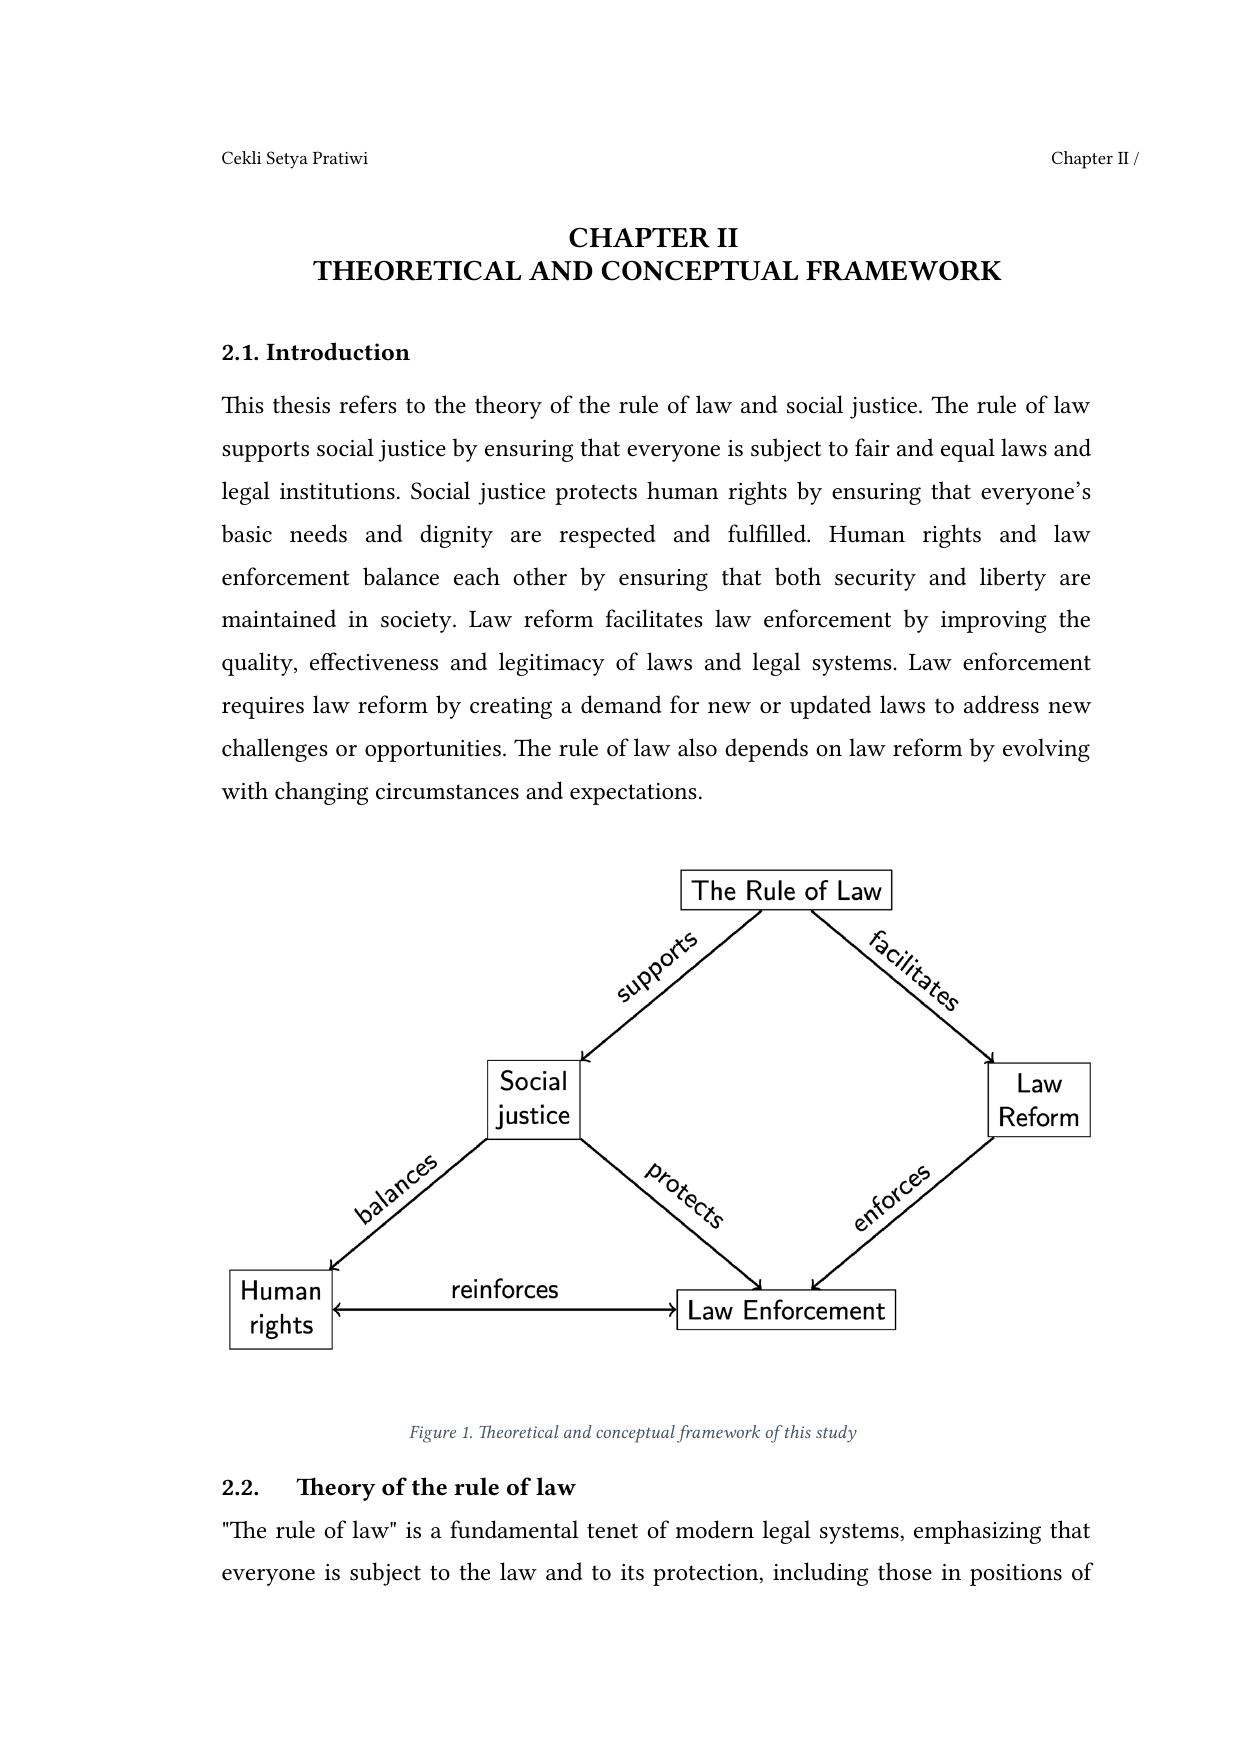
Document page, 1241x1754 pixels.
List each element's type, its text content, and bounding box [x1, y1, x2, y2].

text CHAPTER II THEORETICAL AND CONCEPTUAL FRAMEWORK [221, 221, 1092, 288]
list Theory of the rule of law [221, 1424, 1092, 1501]
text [221, 1516, 1092, 1587]
text This thesis refers to the theory of the rule of law and social justice. The rule of law supports social justice by ensuring that everyone is subject to fair and equal laws and legal institutions. Social justice protects human rights by ensuring that everyone’s basic needs and dignity are respected and fulfilled. Human rights and law enforcement balance each other by ensuring that both security and liberty are maintained in society. Law reform facilitates law enforcement by improving the quality, effectiveness and legitimacy of laws and legal systems. Law enforcement requires law reform by creating a demand for new or updated laws to address new challenges or opportunities. The rule of law also depends on law reform by evolving with changing circumstances and expectations. [221, 391, 1092, 805]
subtitle Introduction [221, 338, 1092, 366]
picture [221, 862, 1103, 1353]
